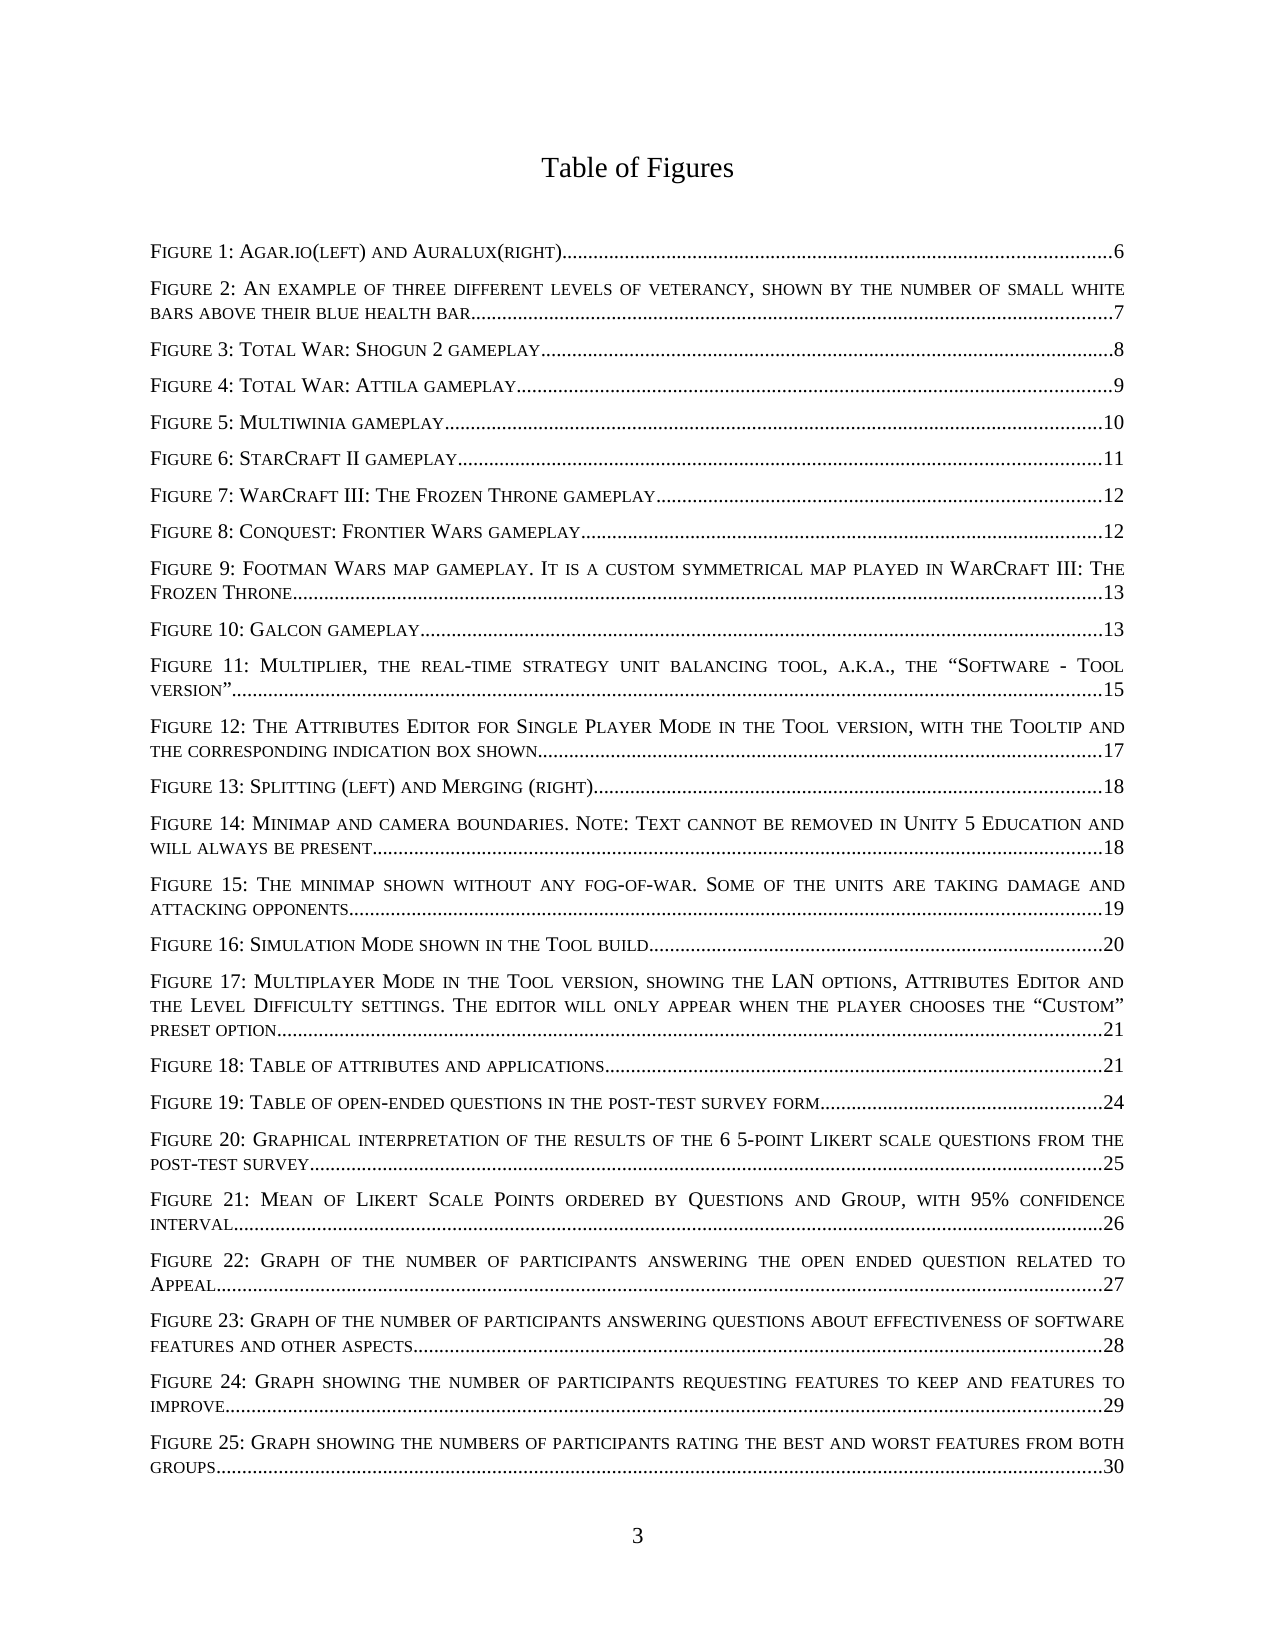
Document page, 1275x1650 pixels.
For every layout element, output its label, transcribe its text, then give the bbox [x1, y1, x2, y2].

text Figure 9: Footman Wars map gameplay. It is a custom symmetrical map played in WarCraft III: The Frozen Throne. 13 [150, 556, 1125, 604]
text Figure 20: Graphical interpretation of the results of the 6 5-point Likert scale questions from the post-test survey. 25 [150, 1127, 1125, 1175]
text Figure 24: Graph showing the number of participants requesting features to keep and features to improve. 29 [150, 1369, 1125, 1417]
text Figure 8: Conquest: Frontier Wars gameplay. 12 [150, 519, 1125, 543]
text Figure 13: Splitting (left) and Merging (right). 18 [150, 774, 1125, 798]
text Figure 16: Simulation Mode shown in the Tool build. 20 [150, 932, 1125, 956]
text Figure 23: Graph of the number of participants answering questions about effectiveness of software features and other aspects. 28 [150, 1308, 1125, 1357]
text Figure 1: Agar.io(left) and Auralux(right). 6 [150, 239, 1125, 263]
text Figure 22: Graph of the number of participants answering the open ended question related to Appeal. 27 [150, 1248, 1125, 1296]
text Figure 21: Mean of Likert Scale Points ordered by Questions and Group, with 95% confidence interval. 26 [150, 1187, 1125, 1235]
text Figure 18: Table of attributes and applications. 21 [150, 1053, 1125, 1077]
text Figure 17: Multiplayer Mode in the Tool version, showing the LAN options, Attributes Editor and the Level Difficulty settings. The editor will only appear when the player chooses the “Custom” preset option. 21 [150, 969, 1125, 1041]
text Figure 4: Total War: Attila gameplay. 9 [150, 373, 1125, 397]
text Figure 6: StarCraft II gameplay. 11 [150, 446, 1125, 470]
text Figure 15: The minimap shown without any fog-of-war. Some of the units are taking damage and attacking opponents. 19 [150, 872, 1125, 920]
text Figure 19: Table of open-ended questions in the post-test survey form. 24 [150, 1090, 1125, 1114]
subtitle Table of Figures [150, 150, 1125, 183]
text Figure 3: Total War: Shogun 2 gameplay. 8 [150, 337, 1125, 361]
text Figure 12: The Attributes Editor for Single Player Mode in the Tool version, with the Tooltip and the corresponding indication box shown. 17 [150, 714, 1125, 762]
text Figure 2: An example of three different levels of veterancy, shown by the number of small white bars above their blue health bar. 7 [150, 276, 1125, 324]
text Figure 14: Minimap and camera boundaries. Note: Text cannot be removed in Unity 5 Education and will always be present. 18 [150, 811, 1125, 859]
text Figure 25: Graph showing the numbers of participants rating the best and worst features from both groups. 30 [150, 1430, 1125, 1478]
text Figure 5: Multiwinia gameplay. 10 [150, 410, 1125, 434]
text Figure 10: Galcon gameplay. 13 [150, 617, 1125, 641]
text Figure 11: Multiplier, the real-time strategy unit balancing tool, a.k.a., the “Software - Tool version”. 15 [150, 653, 1125, 701]
text Figure 7: WarCraft III: The Frozen Throne gameplay. 12 [150, 483, 1125, 507]
